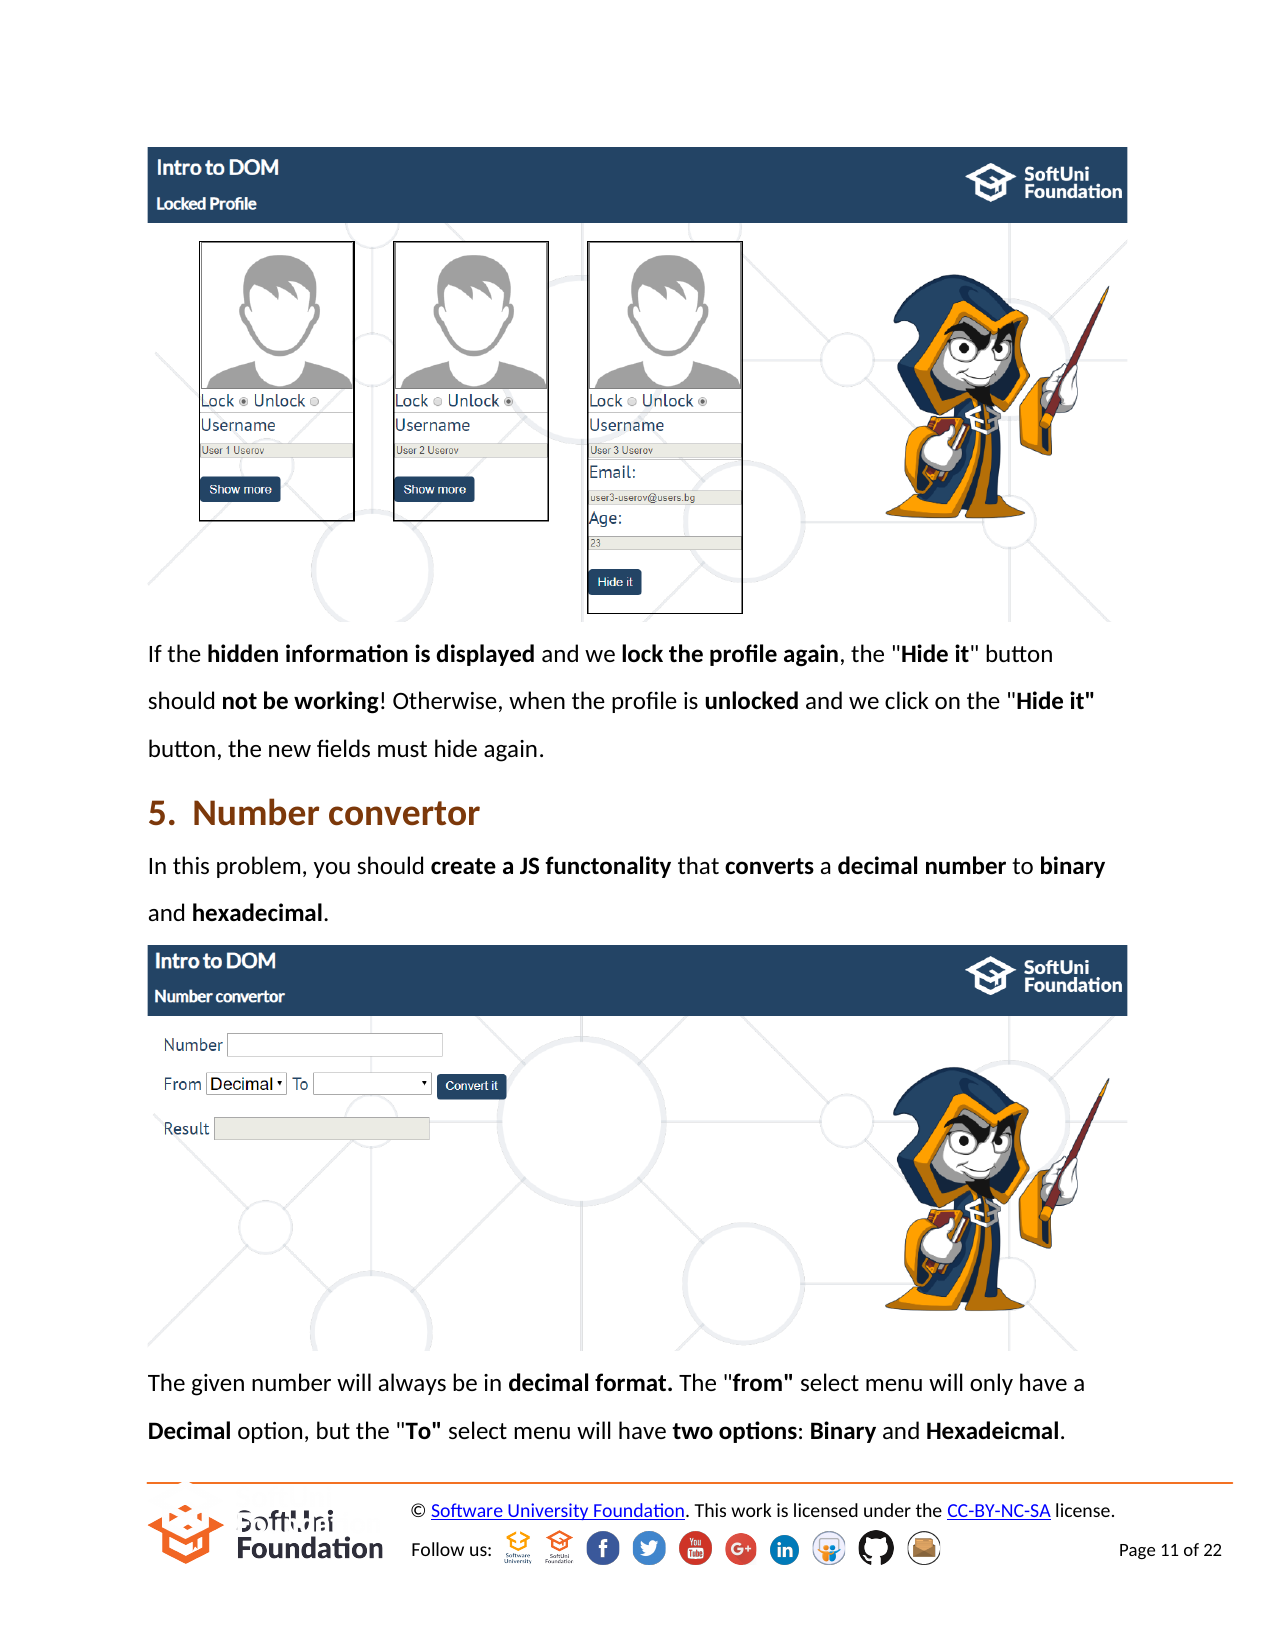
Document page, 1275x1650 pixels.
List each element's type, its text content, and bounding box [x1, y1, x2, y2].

picture [147, 147, 1128, 622]
picture [783, 1547, 792, 1556]
picture [147, 1480, 383, 1564]
subtitle Number convertor [148, 789, 1127, 835]
picture [725, 1533, 757, 1565]
picture [858, 1530, 894, 1565]
text should not be working! Otherwise, when the profile is unlocked and we click on the "Hide it" [148, 686, 1127, 716]
picture [791, 1535, 799, 1544]
picture [907, 1531, 941, 1565]
picture [586, 1531, 620, 1565]
picture [504, 1531, 532, 1565]
picture [632, 1531, 666, 1565]
text In this problem, you should create a JS functonality that converts a decimal number to binary [148, 850, 1127, 880]
picture [770, 1535, 778, 1544]
picture [770, 1556, 778, 1565]
text Decimal option, but the "To" select menu will have two options: Binary and Hexadeicmal. [148, 1415, 1127, 1446]
text and hexadecimal. [148, 897, 1127, 928]
picture [679, 1531, 712, 1565]
text The given number will always be in decimal format. The "from" select menu will only have a [148, 1368, 1127, 1398]
picture [791, 1556, 799, 1565]
text button, the new fields must hide again. [148, 733, 1127, 763]
text If the hidden information is displayed and we lock the profile again, the "Hide it" button [148, 638, 1127, 668]
picture [147, 945, 1128, 1351]
picture [545, 1530, 574, 1565]
picture [812, 1531, 846, 1565]
